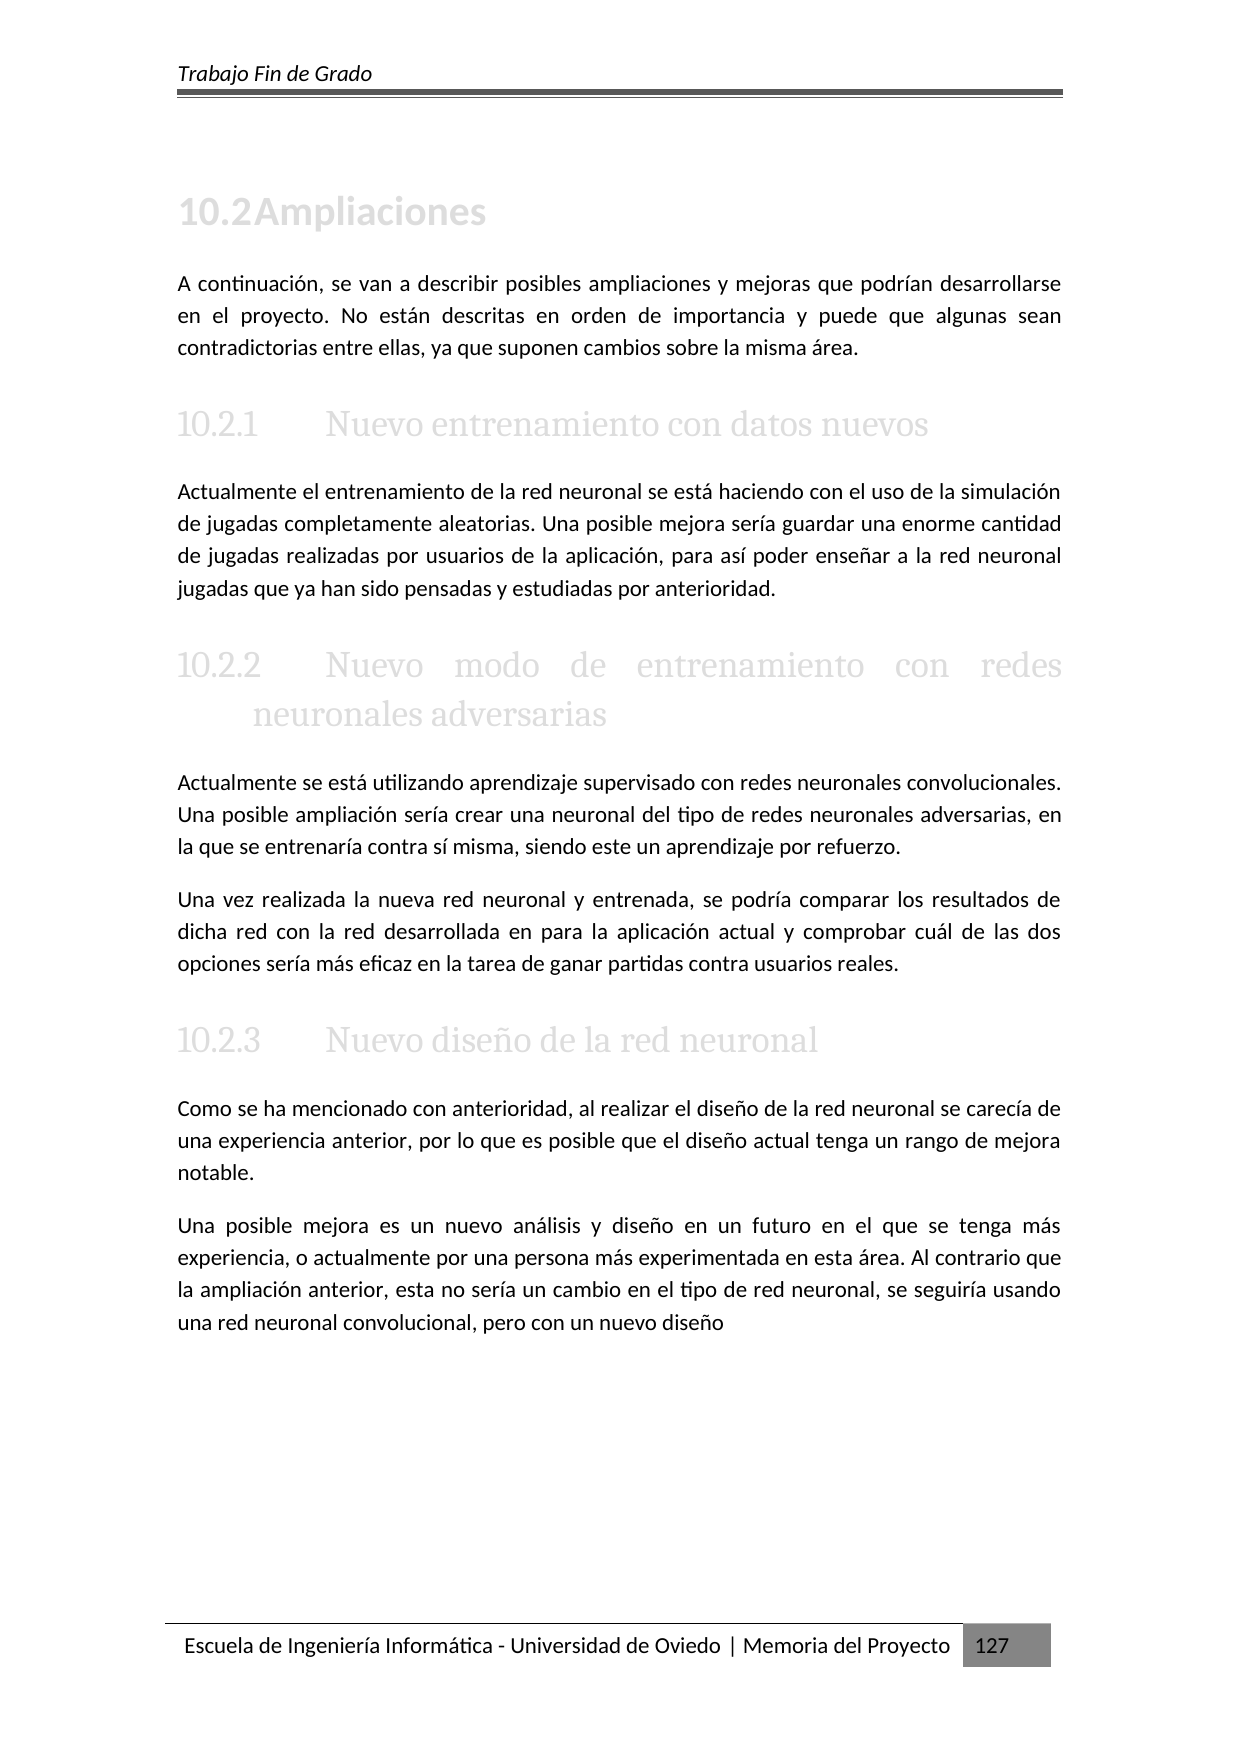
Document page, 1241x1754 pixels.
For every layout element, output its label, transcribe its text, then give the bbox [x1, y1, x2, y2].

subtitle Nuevo entrenamiento con datos nuevos [177, 403, 1063, 446]
text Actualmente el entrenamiento de la red neuronal se está haciendo con el uso de la simulación de jugadas completamente aleatorias. Una posible mejora sería guardar una enorme cantidad de jugadas realizadas por usuarios de la aplicación, para así poder enseñar a la red neuronal jugadas que ya han sido pensadas y estudiadas por anterioridad. [177, 477, 1063, 602]
text Una posible mejora es un nuevo análisis y diseño en un futuro en el que se tenga más experiencia, o actualmente por una persona más experimentada en esta área. Al contrario que la ampliación anterior, esta no sería un cambio en el tipo de red neuronal, se seguiría usando una red neuronal convolucional, pero con un nuevo diseño [177, 1211, 1063, 1336]
subtitle Nuevo modo de entrenamiento con redes neuronales adversarias [177, 643, 1063, 736]
subtitle Nuevo diseño de la red neuronal [177, 1019, 1063, 1062]
subtitle Ampliaciones [177, 185, 1063, 236]
text Como se ha mencionado con anterioridad, al realizar el diseño de la red neuronal se carecía de una experiencia anterior, por lo que es posible que el diseño actual tenga un rango de mejora notable. [177, 1094, 1063, 1186]
text Una vez realizada la nueva red neuronal y entrenada, se podría comparar los resultados de dicha red con la red desarrollada en para la aplicación actual y comprobar cuál de las dos opciones sería más eficaz en la tarea de ganar partidas contra usuarios reales. [177, 885, 1063, 977]
text A continuación, se van a describir posibles ampliaciones y mejoras que podrían desarrollarse en el proyecto. No están descritas en orden de importancia y puede que algunas sean contradictorias entre ellas, ya que suponen cambios sobre la misma área. [177, 269, 1063, 361]
text Actualmente se está utilizando aprendizaje supervisado con redes neuronales convolucionales. Una posible ampliación sería crear una neuronal del tipo de redes neuronales adversarias, en la que se entrenaría contra sí misma, siendo este un aprendizaje por refuerzo. [177, 768, 1063, 860]
